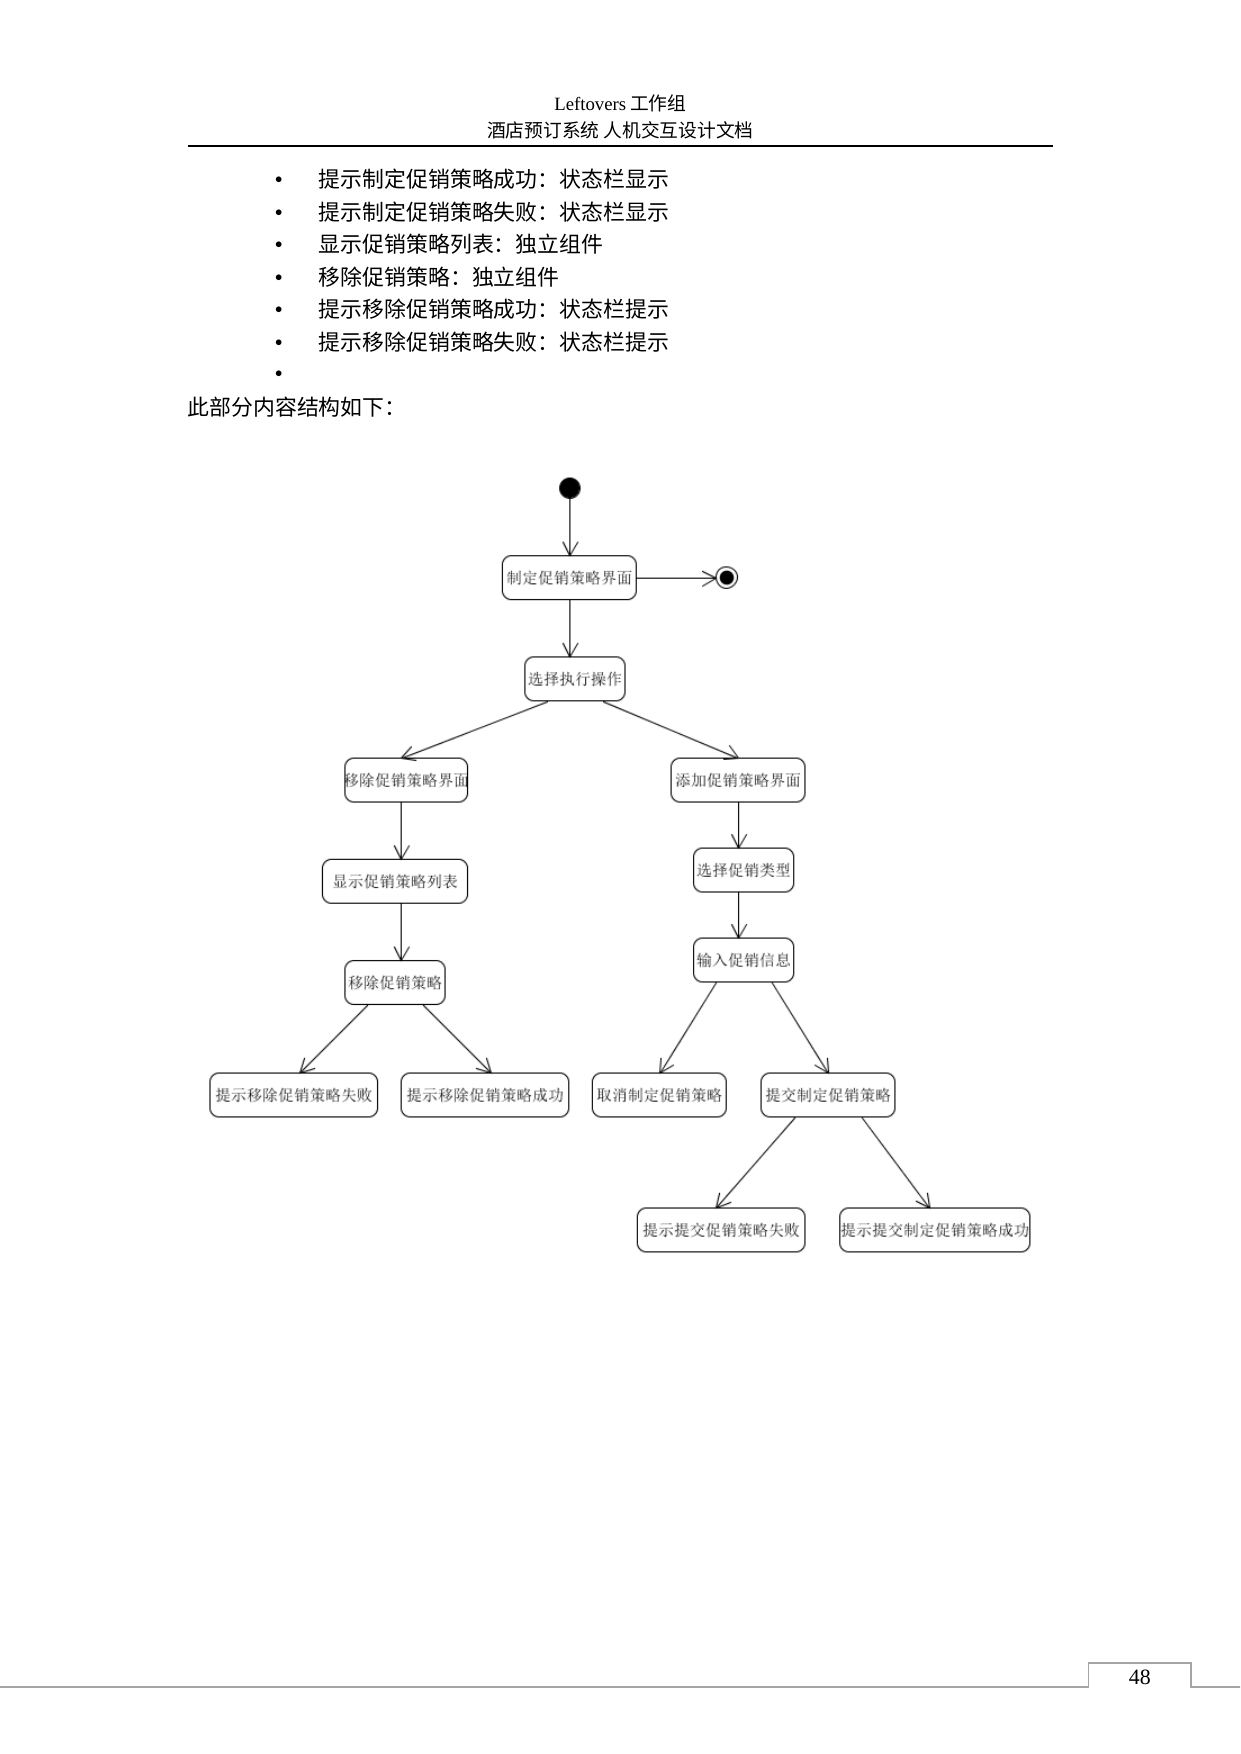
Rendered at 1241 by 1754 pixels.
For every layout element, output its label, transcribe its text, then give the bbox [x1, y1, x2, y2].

picture [187, 454, 1053, 1275]
list 提示移除促销策略失败：状态栏提示 [275, 324, 1053, 357]
list 显示促销策略列表：独立组件 [275, 227, 1053, 259]
text 此部分内容结构如下： [187, 389, 1053, 422]
list 提示制定促销策略失败：状态栏显示 [275, 194, 1053, 227]
list 提示移除促销策略成功：状态栏提示 [275, 292, 1053, 324]
list 移除促销策略：独立组件 [275, 259, 1053, 292]
list 提示制定促销策略成功：状态栏显示 [275, 162, 1053, 194]
